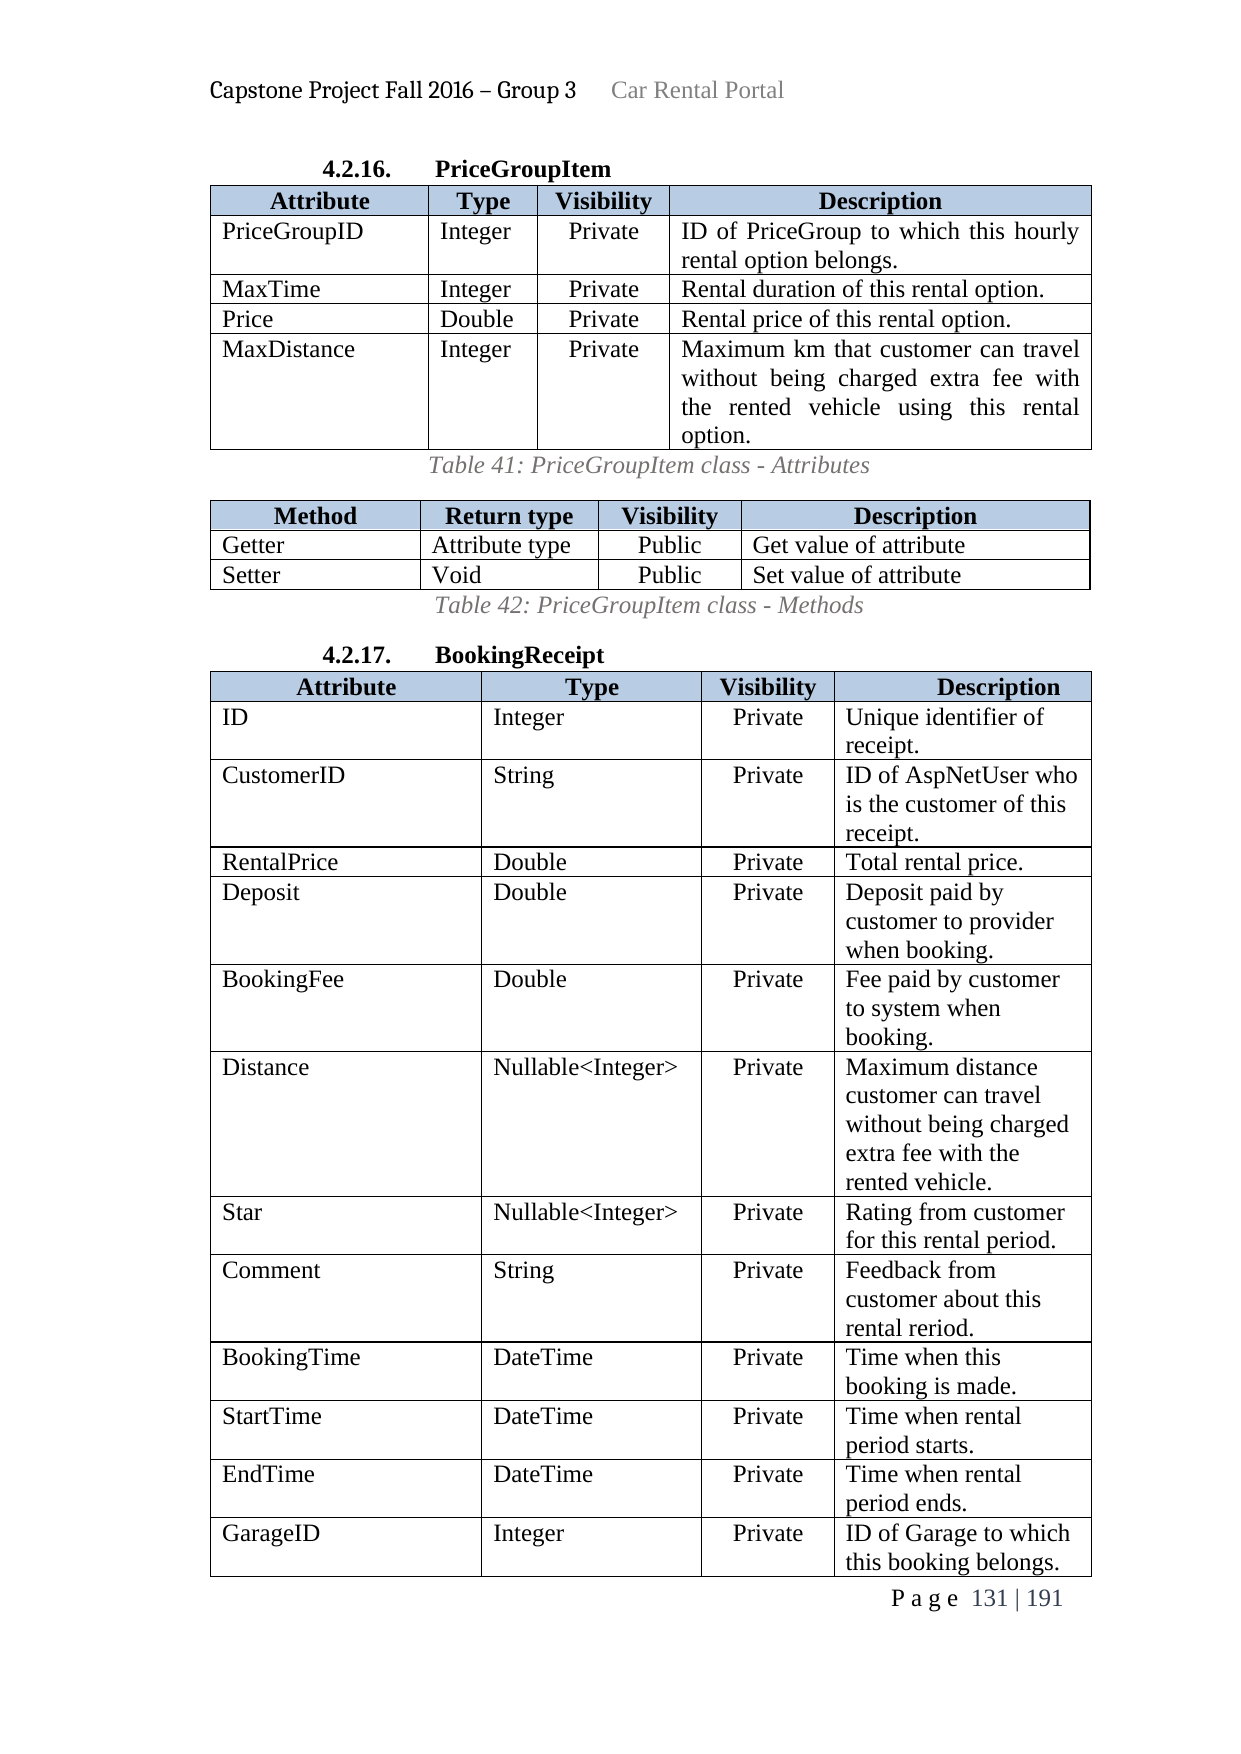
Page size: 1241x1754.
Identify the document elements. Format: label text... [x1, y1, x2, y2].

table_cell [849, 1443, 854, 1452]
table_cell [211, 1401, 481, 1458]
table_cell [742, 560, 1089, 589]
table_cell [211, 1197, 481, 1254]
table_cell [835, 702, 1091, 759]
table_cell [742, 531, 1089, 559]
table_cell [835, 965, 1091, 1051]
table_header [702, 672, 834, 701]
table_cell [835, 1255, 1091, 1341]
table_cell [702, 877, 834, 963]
subtitle BookingReceipt [322, 640, 1090, 668]
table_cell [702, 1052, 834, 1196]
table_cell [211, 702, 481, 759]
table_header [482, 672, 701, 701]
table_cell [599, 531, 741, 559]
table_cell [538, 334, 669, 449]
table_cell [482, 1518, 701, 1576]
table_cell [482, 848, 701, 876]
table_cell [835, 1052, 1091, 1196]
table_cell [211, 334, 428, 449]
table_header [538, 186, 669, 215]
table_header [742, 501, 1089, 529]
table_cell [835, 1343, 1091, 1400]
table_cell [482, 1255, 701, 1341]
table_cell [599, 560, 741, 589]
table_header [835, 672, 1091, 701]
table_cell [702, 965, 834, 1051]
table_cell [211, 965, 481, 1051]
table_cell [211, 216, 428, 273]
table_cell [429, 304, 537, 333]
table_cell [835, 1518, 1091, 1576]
subtitle PriceGroupItem [322, 154, 1090, 183]
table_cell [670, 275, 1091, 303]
text Table 41: PriceGroupItem class - Attributes [210, 450, 1090, 479]
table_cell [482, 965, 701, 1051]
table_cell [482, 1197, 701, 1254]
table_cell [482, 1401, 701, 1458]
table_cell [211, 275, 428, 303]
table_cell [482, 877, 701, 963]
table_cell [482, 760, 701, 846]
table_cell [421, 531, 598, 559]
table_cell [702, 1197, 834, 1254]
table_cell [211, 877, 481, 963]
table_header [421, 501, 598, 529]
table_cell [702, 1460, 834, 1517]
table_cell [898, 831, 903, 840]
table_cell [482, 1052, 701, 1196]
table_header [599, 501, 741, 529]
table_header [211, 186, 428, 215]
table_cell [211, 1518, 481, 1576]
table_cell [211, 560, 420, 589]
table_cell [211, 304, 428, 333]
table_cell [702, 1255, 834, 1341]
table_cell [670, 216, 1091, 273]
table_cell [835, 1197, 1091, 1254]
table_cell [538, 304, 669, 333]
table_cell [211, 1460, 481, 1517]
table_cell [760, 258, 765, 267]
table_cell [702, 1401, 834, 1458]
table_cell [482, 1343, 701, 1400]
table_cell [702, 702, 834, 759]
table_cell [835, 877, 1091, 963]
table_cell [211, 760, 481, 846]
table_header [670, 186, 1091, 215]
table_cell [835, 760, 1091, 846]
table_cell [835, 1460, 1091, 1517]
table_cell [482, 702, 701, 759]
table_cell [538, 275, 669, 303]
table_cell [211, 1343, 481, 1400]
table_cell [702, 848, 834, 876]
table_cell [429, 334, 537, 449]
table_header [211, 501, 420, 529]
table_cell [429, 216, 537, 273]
text Table 42: PriceGroupItem class - Methods [210, 590, 1090, 619]
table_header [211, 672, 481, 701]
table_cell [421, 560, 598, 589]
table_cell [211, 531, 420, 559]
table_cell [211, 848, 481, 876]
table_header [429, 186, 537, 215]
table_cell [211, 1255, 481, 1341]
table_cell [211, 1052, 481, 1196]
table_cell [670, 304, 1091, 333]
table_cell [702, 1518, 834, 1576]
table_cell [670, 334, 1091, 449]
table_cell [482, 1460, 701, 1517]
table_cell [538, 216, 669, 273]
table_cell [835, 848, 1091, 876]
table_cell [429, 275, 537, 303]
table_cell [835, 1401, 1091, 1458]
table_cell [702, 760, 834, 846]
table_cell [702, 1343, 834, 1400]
